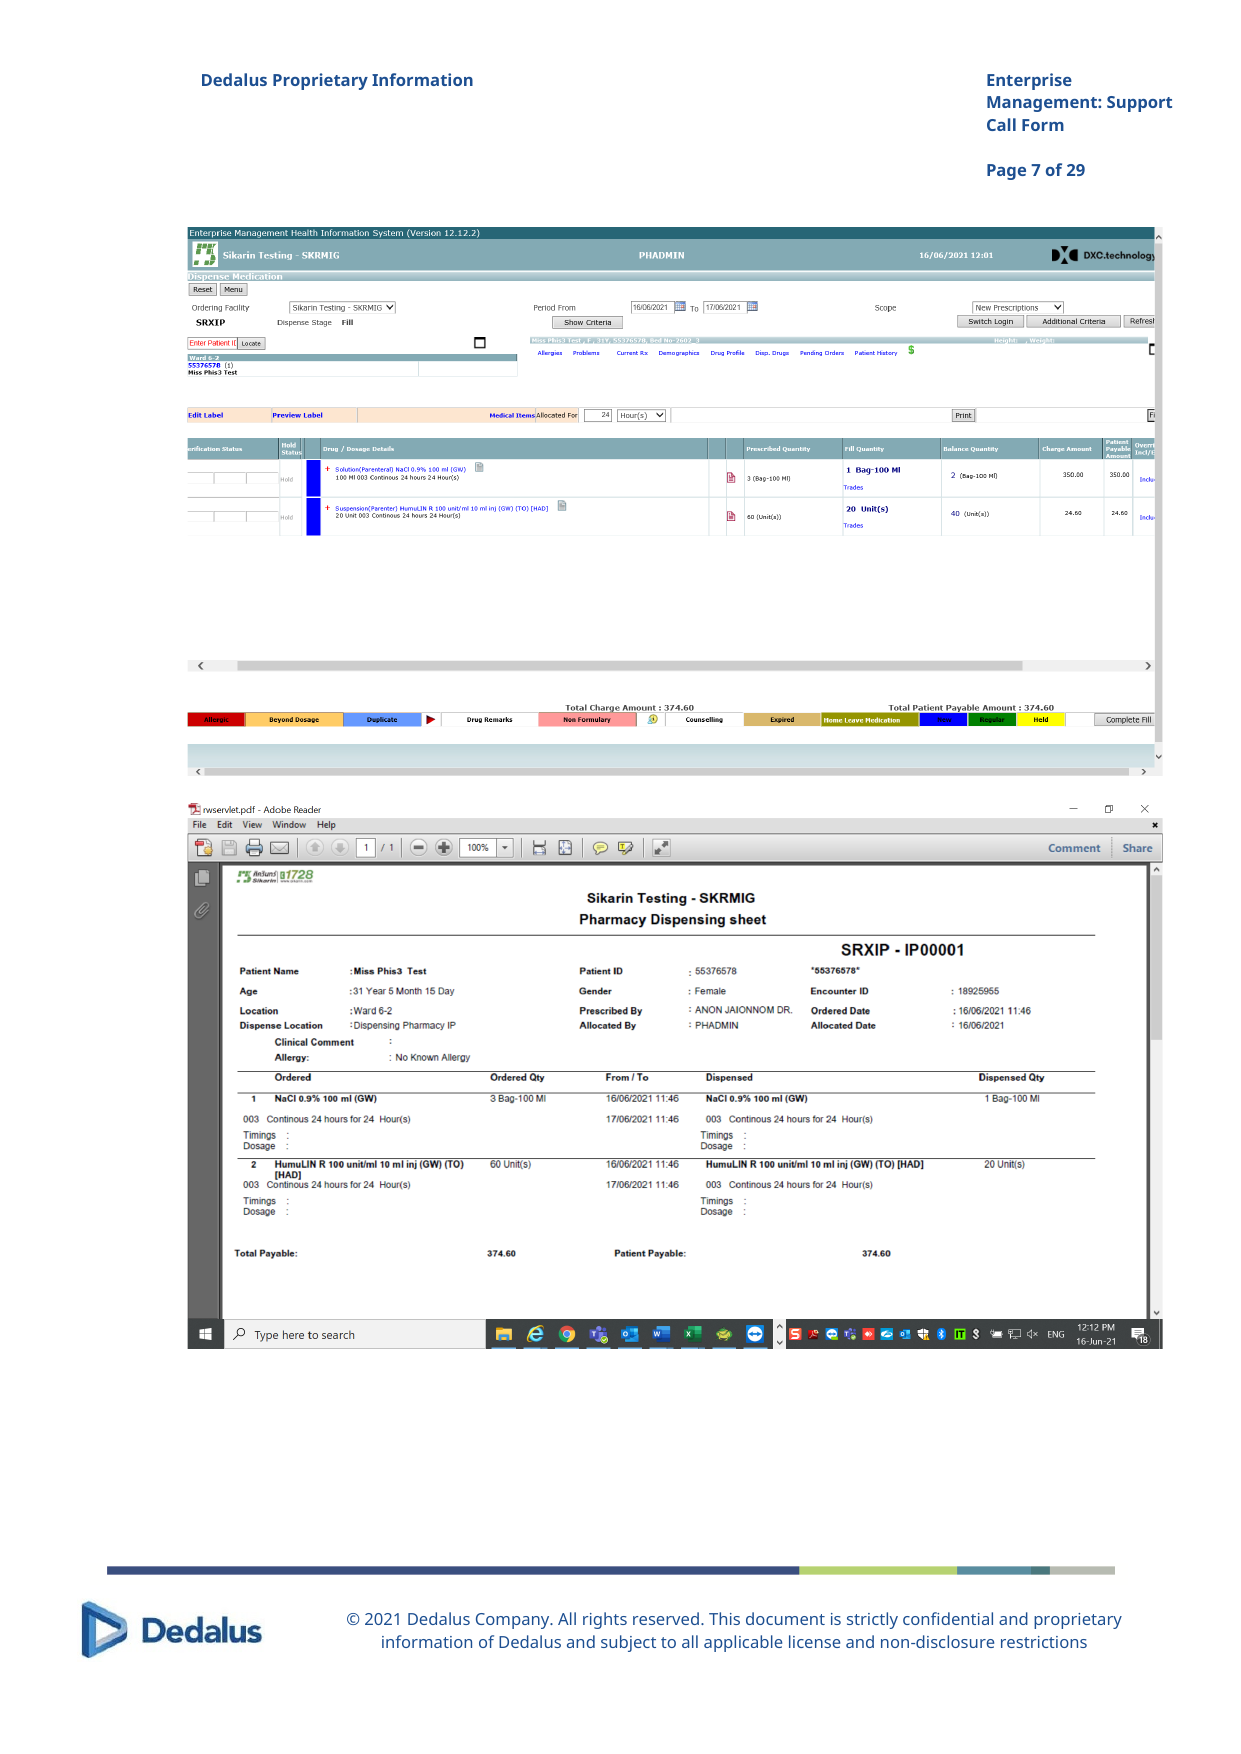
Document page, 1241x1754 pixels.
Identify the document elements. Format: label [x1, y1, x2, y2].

picture [187, 227, 1163, 776]
picture [89, 1563, 1128, 1585]
picture [77, 1598, 266, 1662]
picture [187, 800, 1163, 1349]
